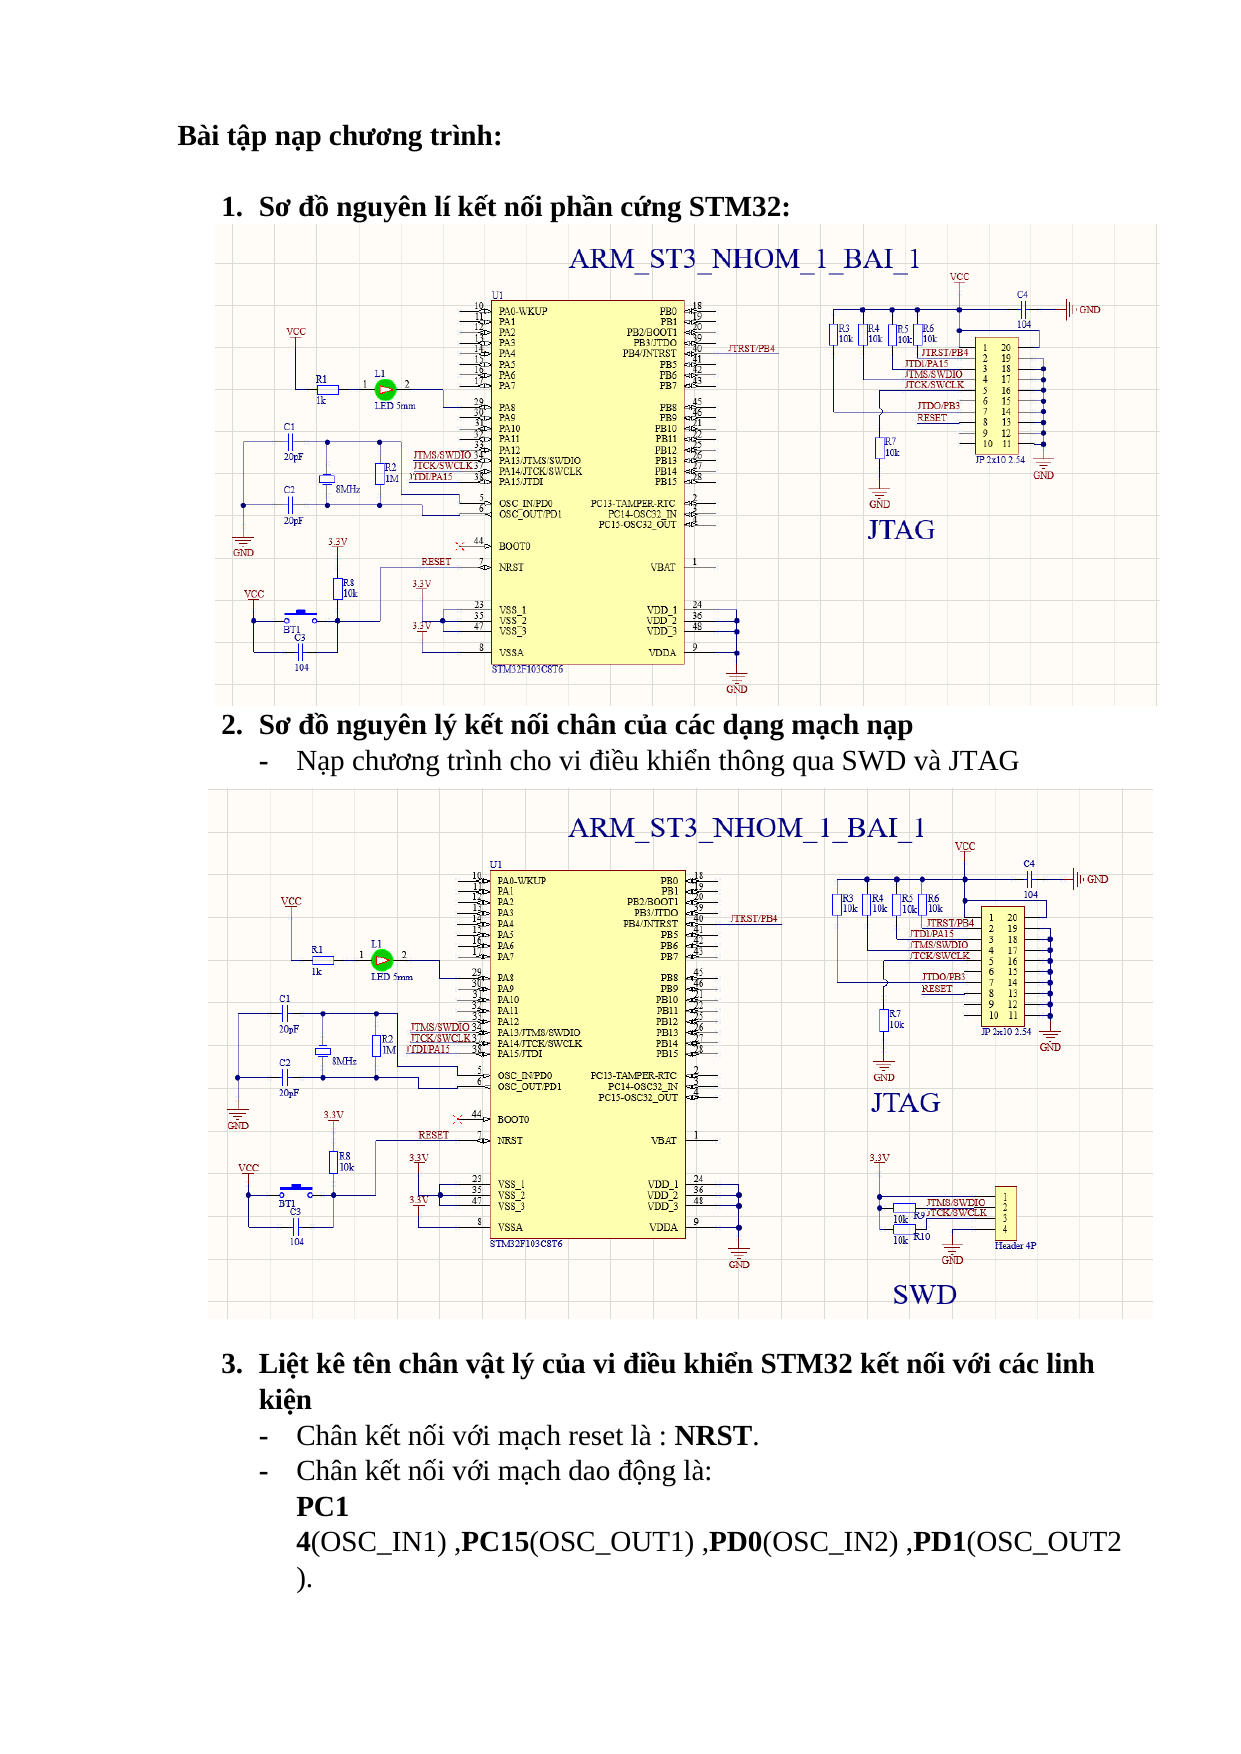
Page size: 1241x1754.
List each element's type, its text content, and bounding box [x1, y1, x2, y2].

list Liệt kê tên chân vật lý của vi điều khiển STM32 kết nối với các linh kiện [221, 1347, 1128, 1416]
list Sơ đồ nguyên lý kết nối chân của các dạng mạch nạp [221, 707, 1128, 741]
list Chân kết nối với mạch reset là : NRST. [258, 1418, 1128, 1451]
picture [207, 788, 1153, 1319]
list Chân kết nối với mạch dao động là: PC14(OSC_IN1) ,PC15(OSC_OUT1) ,PD0(OSC_IN2) ,PD1(OSC_OUT2). [258, 1453, 1128, 1593]
picture [214, 224, 1160, 706]
list Sơ đồ nguyên lí kết nối phần cứng STM32: [221, 189, 1128, 223]
text Bài tập nạp chương trình: [177, 118, 1128, 152]
list Nạp chương trình cho vi điều khiển thông qua SWD và JTAG [258, 743, 1128, 776]
